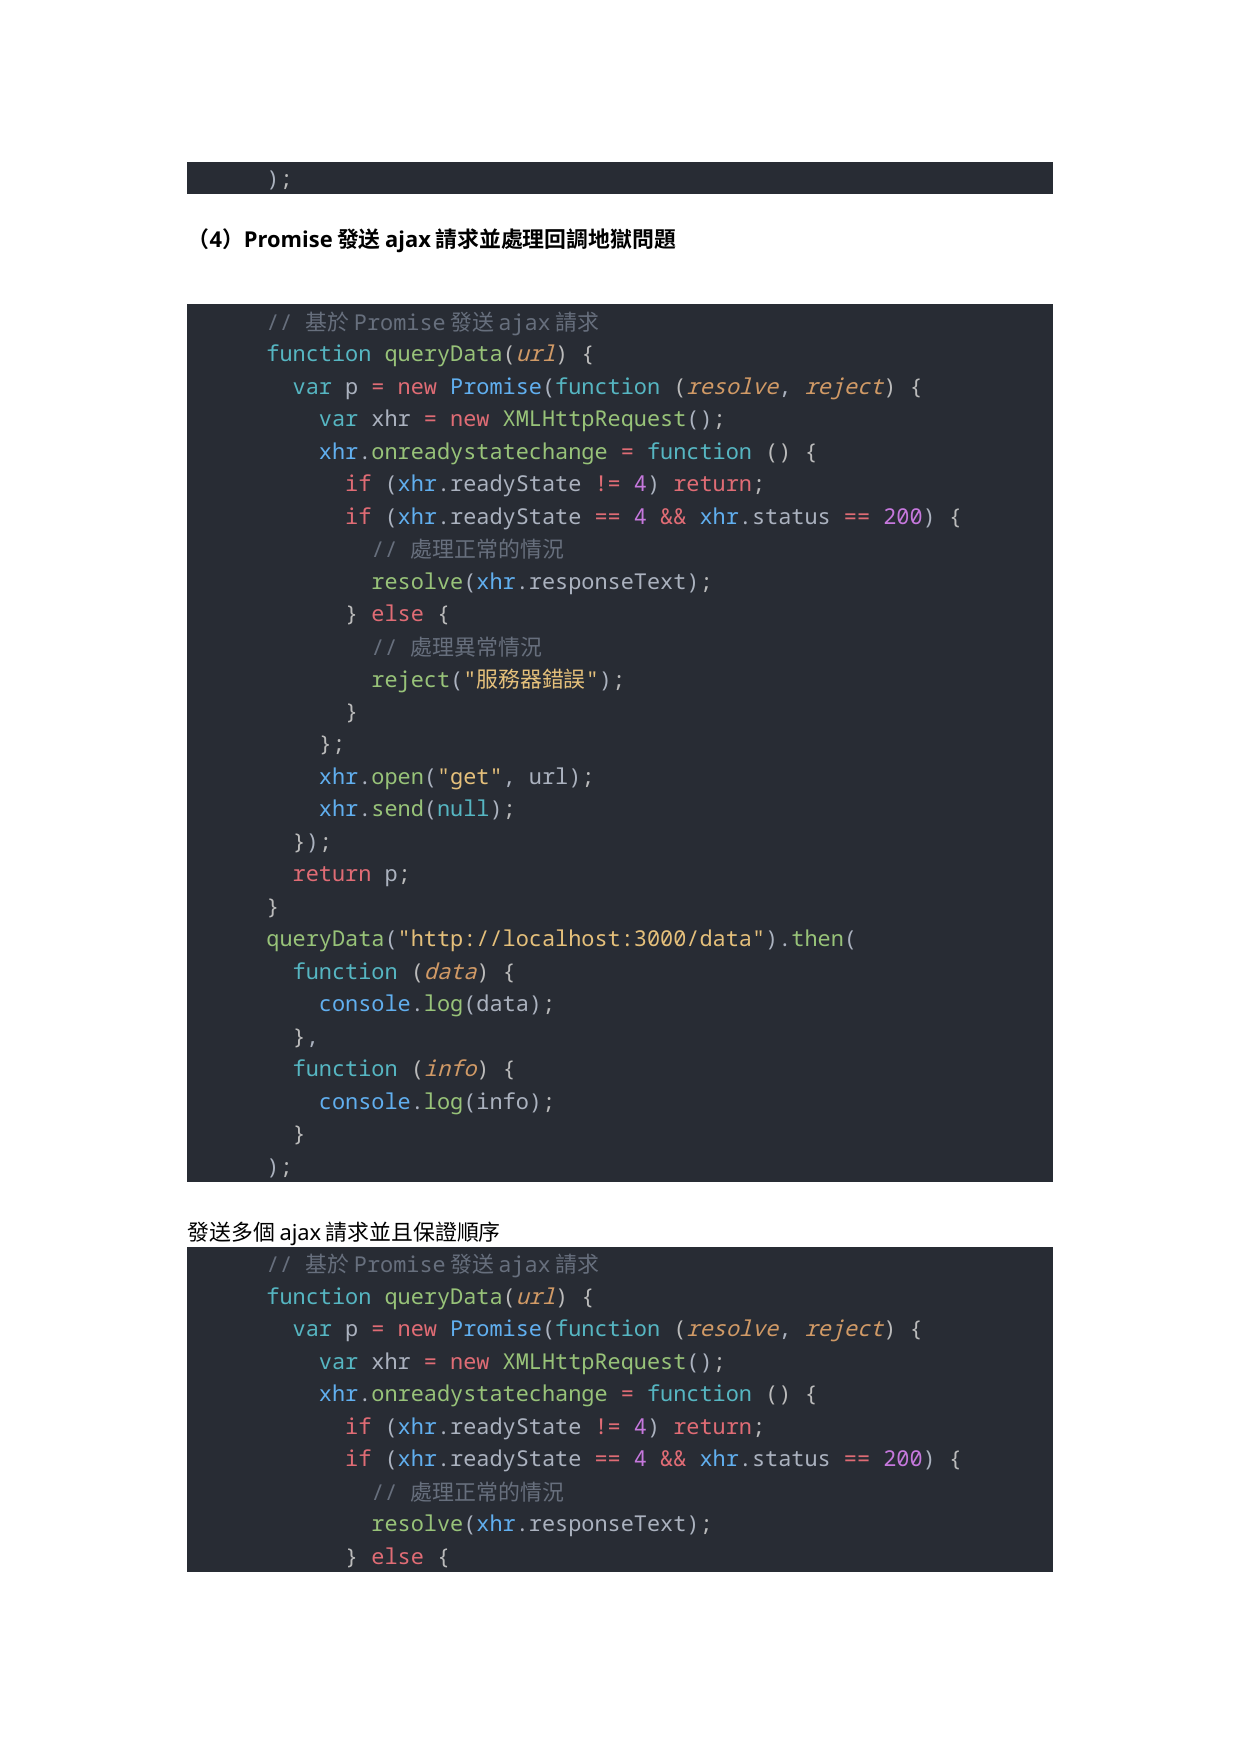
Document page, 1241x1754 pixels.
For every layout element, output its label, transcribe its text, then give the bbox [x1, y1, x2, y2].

text reject("服務器錯誤"); [187, 662, 1053, 694]
text xhr.onreadystatechange = function () { [187, 1377, 1053, 1409]
text // 處理異常情況 [187, 629, 1053, 662]
text xhr.open("get", url); [187, 759, 1053, 792]
subtitle （4）Promise發送ajax請求並處理回調地獄問題 [187, 222, 1053, 254]
text resolve(xhr.responseText); [187, 1507, 1053, 1539]
text queryData("http://localhost:3000/data").then( [187, 922, 1053, 954]
text } else { [187, 1539, 1053, 1572]
text ); [187, 162, 1053, 194]
text var xhr = new XMLHttpRequest(); [187, 402, 1053, 434]
text } else { [187, 597, 1053, 629]
text function (data) { [187, 954, 1053, 987]
text // 基於Promise發送ajax請求 [187, 304, 1053, 337]
text function queryData(url) { [187, 1279, 1053, 1312]
text resolve(xhr.responseText); [187, 564, 1053, 597]
text if (xhr.readyState != 4) return; [187, 1409, 1053, 1442]
text return p; [187, 857, 1053, 889]
text } [187, 889, 1053, 922]
text var xhr = new XMLHttpRequest(); [187, 1344, 1053, 1377]
text var p = new Promise(function (resolve, reject) { [187, 1312, 1053, 1344]
text function (info) { [187, 1052, 1053, 1084]
text }); [187, 824, 1053, 857]
text // 處理正常的情況 [187, 1474, 1053, 1507]
text // 基於Promise發送ajax請求 [187, 1247, 1053, 1279]
text }, [187, 1019, 1053, 1052]
text var p = new Promise(function (resolve, reject) { [187, 369, 1053, 402]
text if (xhr.readyState == 4 && xhr.status == 200) { [187, 499, 1053, 532]
text console.log(info); [187, 1084, 1053, 1117]
text } [187, 1117, 1053, 1149]
text xhr.send(null); [187, 792, 1053, 824]
text ); [187, 1149, 1053, 1182]
text 發送多個ajax請求並且保證順序 [187, 1214, 1053, 1247]
text // 處理正常的情況 [187, 532, 1053, 564]
text }; [187, 727, 1053, 759]
text } [187, 694, 1053, 727]
text xhr.onreadystatechange = function () { [187, 434, 1053, 467]
text if (xhr.readyState == 4 && xhr.status == 200) { [187, 1442, 1053, 1474]
text if (xhr.readyState != 4) return; [187, 467, 1053, 499]
text function queryData(url) { [187, 337, 1053, 369]
text console.log(data); [187, 987, 1053, 1019]
